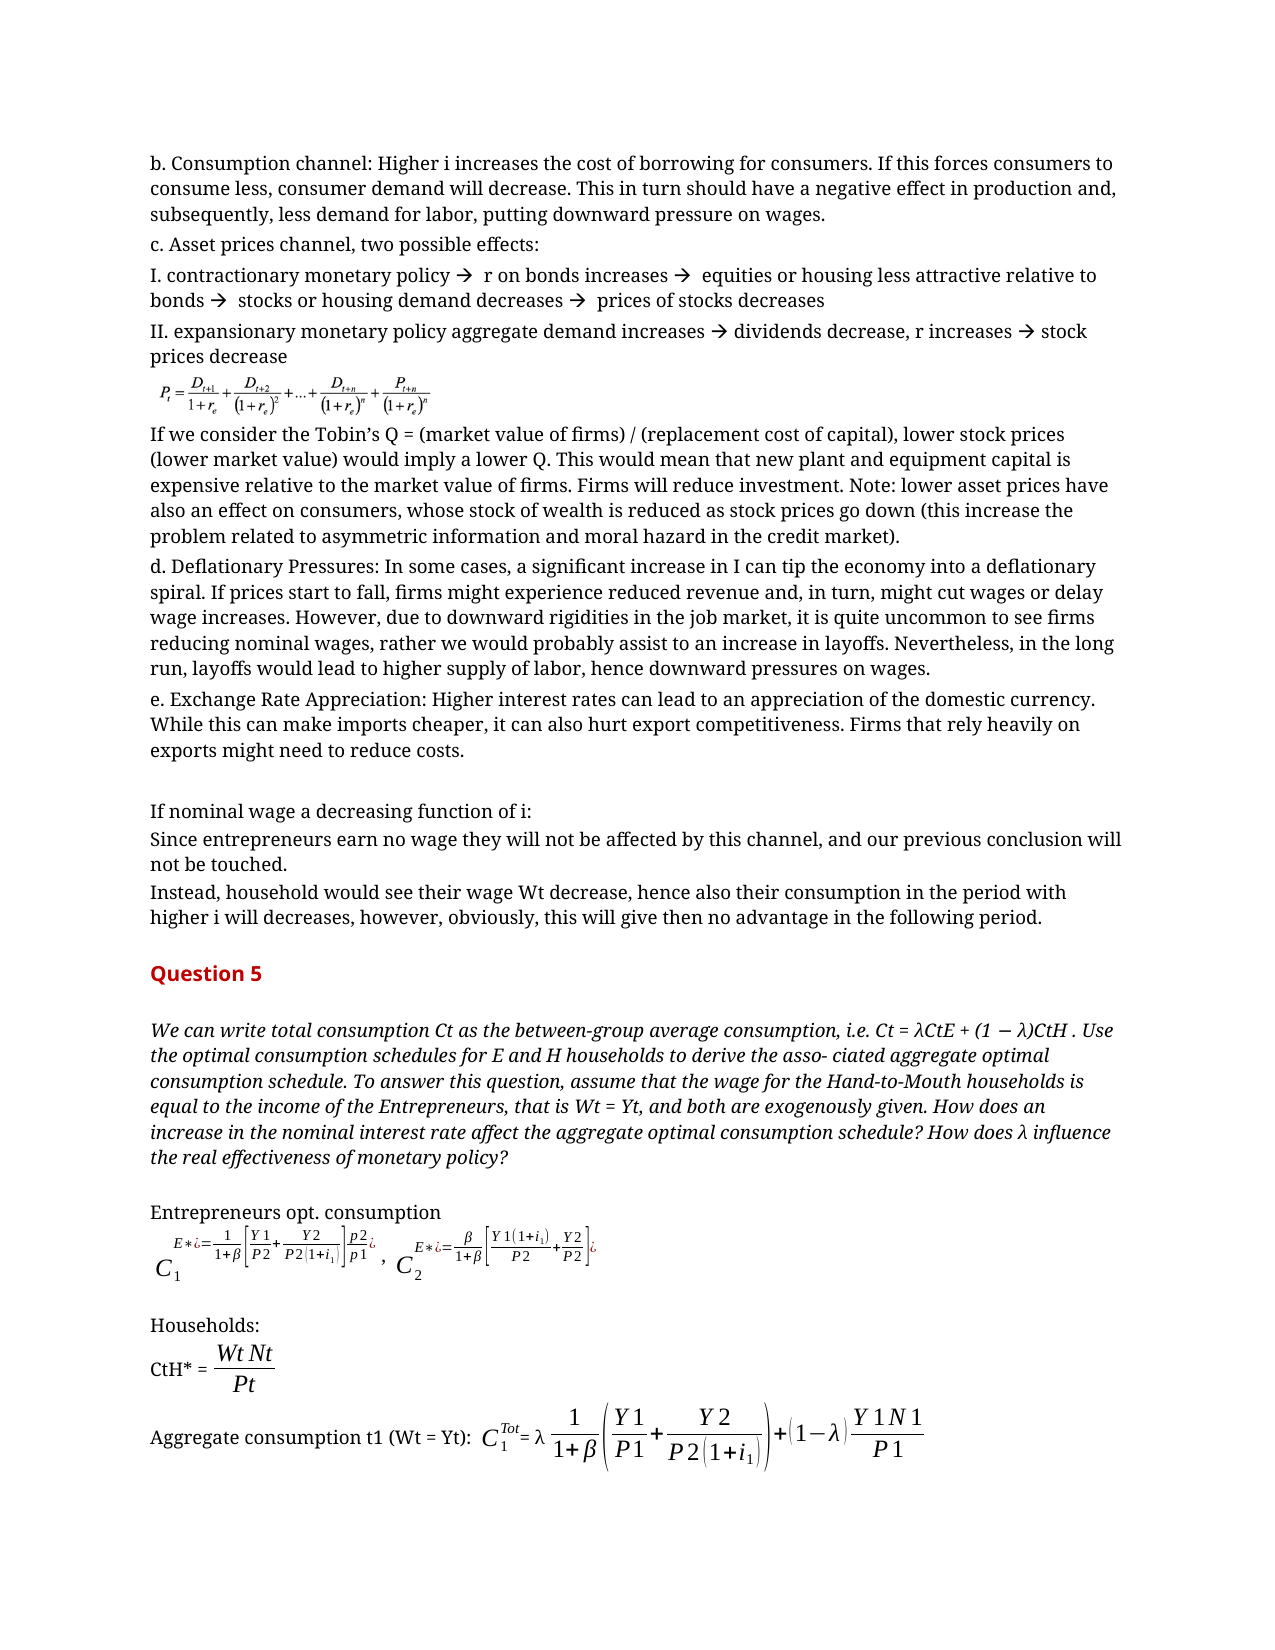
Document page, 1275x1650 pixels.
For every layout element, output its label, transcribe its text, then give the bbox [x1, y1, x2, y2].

picture [150, 374, 432, 417]
text Entrepreneurs opt. consumption [150, 1199, 1125, 1225]
text b. Consumption channel: Higher i increases the cost of borrowing for consumers. If this forces consumers to consume less, consumer demand will decrease. This in turn should have a negative effect in production and, subsequently, less demand for labor, putting downward pressure on wages. [150, 150, 1125, 227]
text , [150, 1225, 1125, 1284]
text Since entrepreneurs earn no wage they will not be affected by this channel, and our previous conclusion will not be touched. [150, 826, 1125, 877]
text Aggregate consumption t1 (Wt = Yt): = λ [150, 1401, 1125, 1474]
text I. contractionary monetary policy r on bonds increases equities or housing less attractive relative to bonds stocks or housing demand decreases prices of stocks decreases [150, 262, 1125, 313]
text If we consider the Tobin’s Q = (market value of firms) / (replacement cost of capital), lower stock prices (lower market value) would imply a lower Q. This would mean that new plant and equipment capital is expensive relative to the market value of firms. Firms will reduce investment. Note: lower asset prices have also an effect on consumers, whose stock of wealth is reduced as stock prices go down (this increase the problem related to asymmetric information and moral hazard in the credit market). [150, 421, 1125, 549]
text e. Exchange Rate Appreciation: Higher interest rates can lead to an appreciation of the domestic currency. While this can make imports cheaper, it can also hurt export competitiveness. Firms that rely heavily on exports might need to reduce costs. [150, 686, 1125, 763]
text We can write total consumption Ct as the between-group average consumption, i.e. Ct = λCtE + (1 − λ)CtH . Use the optimal consumption schedules for E and H households to derive the asso- ciated aggregate optimal consumption schedule. To answer this question, assume that the wage for the Hand-to-Mouth households is equal to the income of the Entrepreneurs, that is Wt = Yt, and both are exogenously given. How does an increase in the nominal interest rate affect the aggregate optimal consumption schedule? How does λ influence the real effectiveness of monetary policy? [150, 1017, 1125, 1170]
text c. Asset prices channel, two possible effects: [150, 232, 1125, 257]
text Instead, household would see their wage Wt decrease, hence also their consumption in the period with higher i will decreases, however, obviously, this will give then no advantage in the following period. [150, 879, 1125, 930]
text If nominal wage a decreasing function of i: [150, 798, 1125, 824]
text II. expansionary monetary policy aggregate demand increases dividends decrease, r increases stock prices decrease [150, 318, 1125, 369]
text Households: [150, 1312, 1125, 1338]
text CtH* = [150, 1340, 1125, 1399]
text Question 5 [150, 959, 1125, 988]
text d. Deflationary Pressures: In some cases, a significant increase in I can tip the economy into a deflationary spiral. If prices start to fall, firms might experience reduced revenue and, in turn, might cut wages or delay wage increases. However, due to downward rigidities in the job market, it is quite uncommon to see firms reducing nominal wages, rather we would probably assist to an increase in layoffs. Nevertheless, in the long run, layoffs would lead to higher supply of labor, hence downward pressures on wages. [150, 554, 1125, 681]
